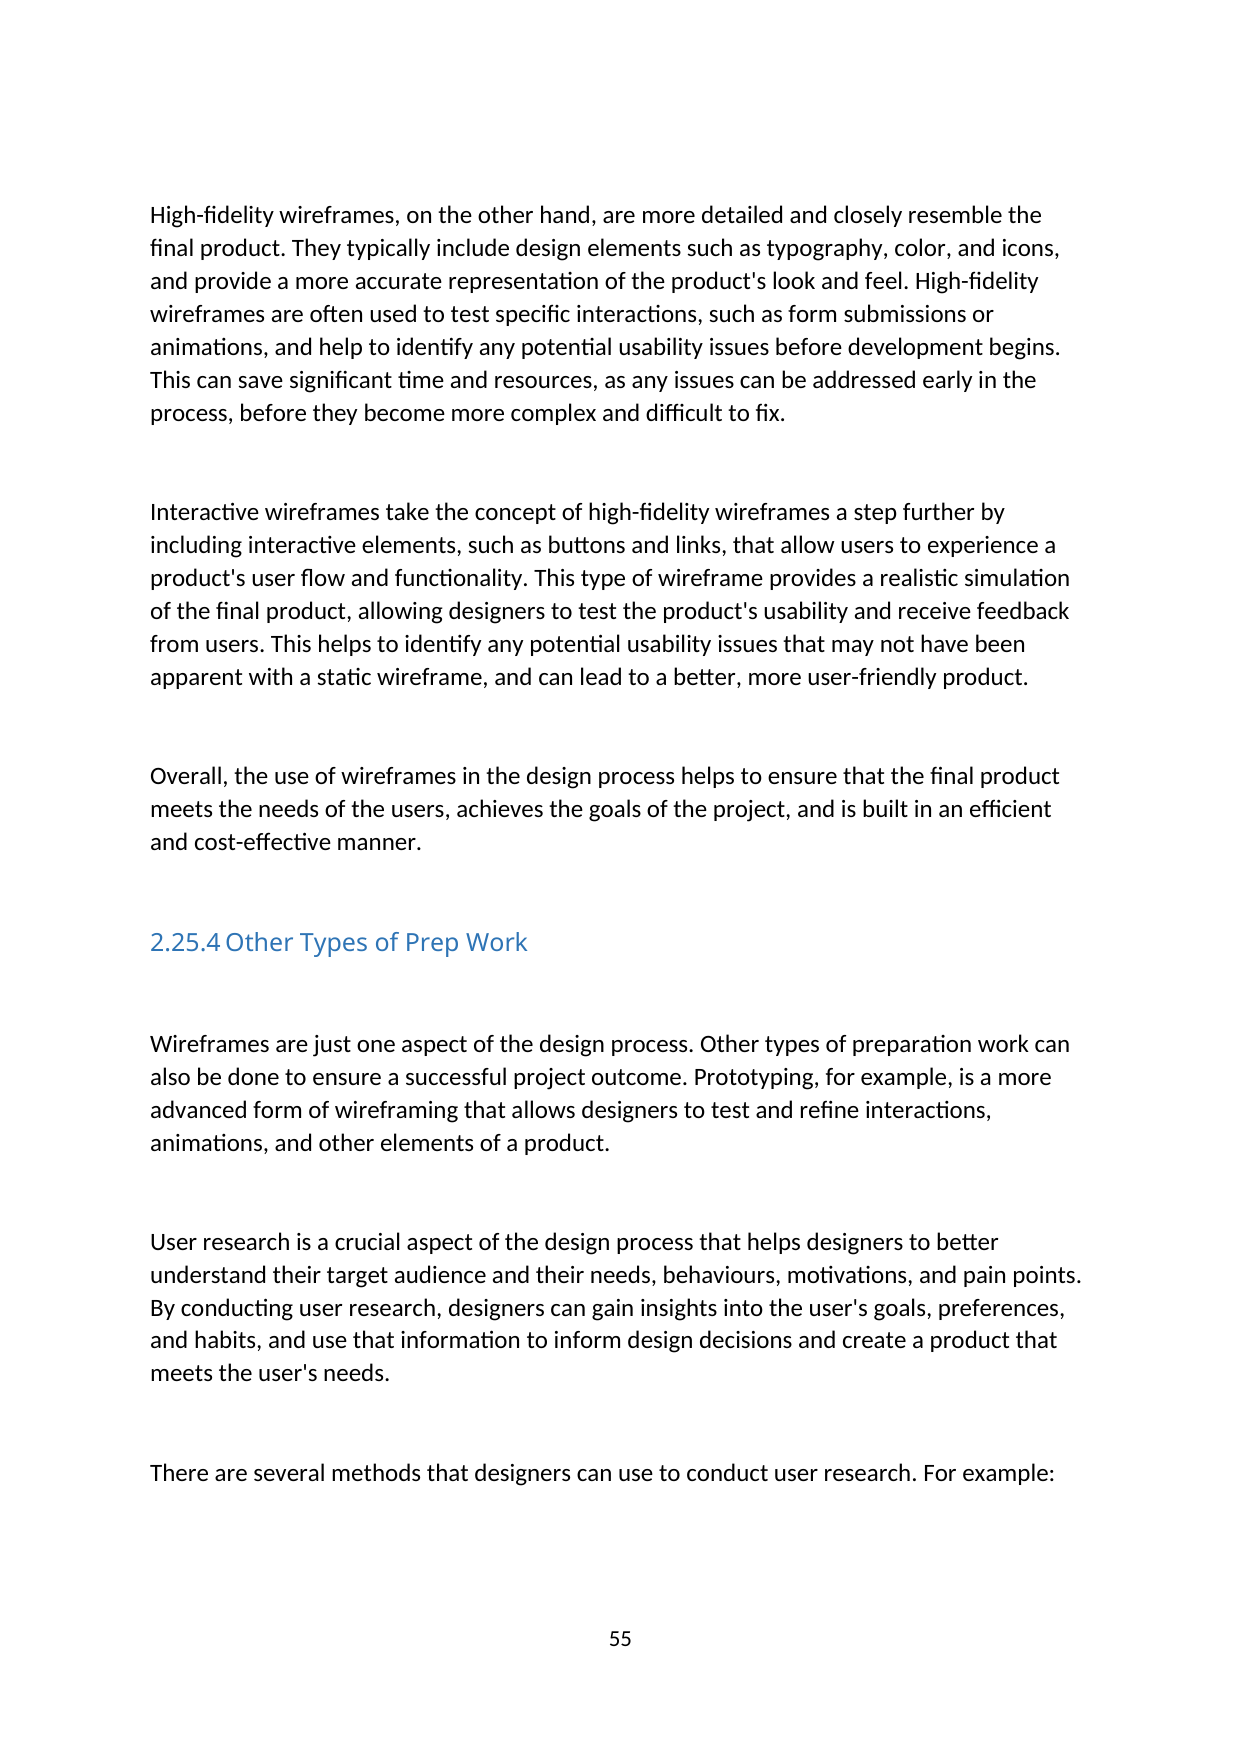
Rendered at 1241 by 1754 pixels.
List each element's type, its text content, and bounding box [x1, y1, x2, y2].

subtitle Other Types of Prep Work [150, 925, 1090, 959]
text User research is a crucial aspect of the design process that helps designers to better understand their target audience and their needs, behaviours, motivations, and pain points. By conducting user research, designers can gain insights into the user's goals, preferences, and habits, and use that information to inform design decisions and create a product that meets the user's needs. [150, 1226, 1090, 1388]
text Overall, the use of wireframes in the design process helps to ensure that the final product meets the needs of the users, achieves the goals of the project, and is built in an efficient and cost-effective manner. [150, 760, 1090, 856]
text There are several methods that designers can use to conduct user research. For example: [150, 1457, 1090, 1487]
text Wireframes are just one aspect of the design process. Other types of preparation work can also be done to ensure a successful project outcome. Prototyping, for example, is a more advanced form of wireframing that allows designers to test and refine interactions, animations, and other elements of a product. [150, 1028, 1090, 1157]
text Interactive wireframes take the concept of high-fidelity wireframes a step further by including interactive elements, such as buttons and links, that allow users to experience a product's user flow and functionality. This type of wireframe provides a realistic simulation of the final product, allowing designers to test the product's usability and receive feedback from users. This helps to identify any potential usability issues that may not have been apparent with a static wireframe, and can lead to a better, more user-friendly product. [150, 496, 1090, 691]
text High-fidelity wireframes, on the other hand, are more detailed and closely resemble the final product. They typically include design elements such as typography, color, and icons, and provide a more accurate representation of the product's look and feel. High-fidelity wireframes are often used to test specific interactions, such as form submissions or animations, and help to identify any potential usability issues before development begins. This can save significant time and resources, as any issues can be addressed early in the process, before they become more complex and difficult to fix. [150, 199, 1090, 428]
